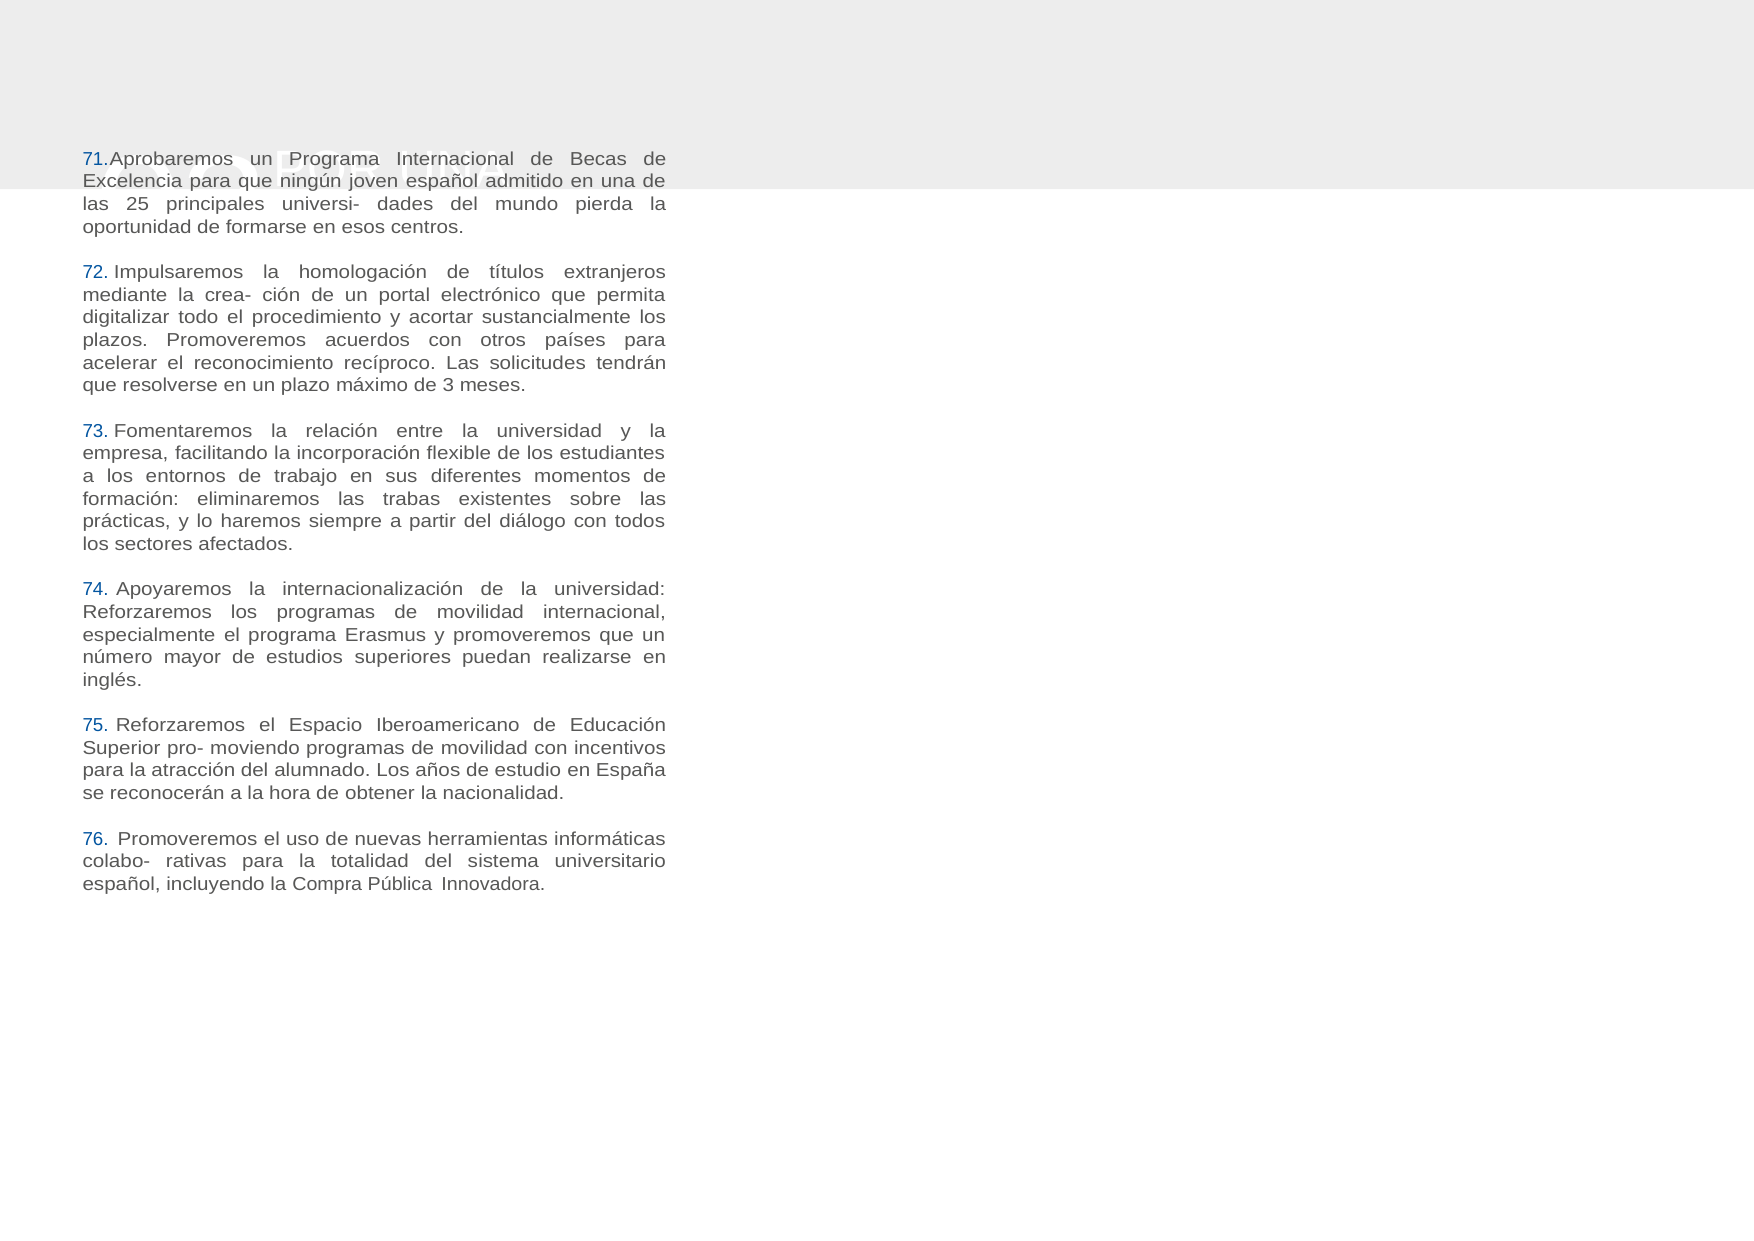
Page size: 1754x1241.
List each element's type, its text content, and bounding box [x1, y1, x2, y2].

list Apoyaremos la internacionalización de la universidad: Reforzaremos los programas de movilidad internacional, especialmente el programa Erasmus y promoveremos que un número mayor de estudios superiores puedan realizarse en inglés. [82, 578, 666, 690]
list Promoveremos el uso de nuevas herramientas informáticas colabo- rativas para la totalidad del sistema universitario español, incluyendo la Compra Pública Innovadora. [82, 827, 666, 894]
list Impulsaremos la homologación de títulos extranjeros mediante la crea- ción de un portal electrónico que permita digitalizar todo el procedimiento y acortar sustancialmente los plazos. Promoveremos acuerdos con otros países para acelerar el reconocimiento recíproco. Las solicitudes tendrán que resolverse en un plazo máximo de 3 meses. [82, 261, 666, 396]
list Aprobaremos un Programa Internacional de Becas de Excelencia para que ningún joven español admitido en una de las 25 principales universi- dades del mundo pierda la oportunidad de formarse en esos centros. [82, 148, 666, 237]
list Reforzaremos el Espacio Iberoamericano de Educación Superior pro- moviendo programas de movilidad con incentivos para la atracción del alumnado. Los años de estudio en España se reconocerán a la hora de obtener la nacionalidad. [82, 714, 666, 803]
list Fomentaremos la relación entre la universidad y la empresa, facilitando la incorporación flexible de los estudiantes a los entornos de trabajo en sus diferentes momentos de formación: eliminaremos las trabas existentes sobre las prácticas, y lo haremos siempre a partir del diálogo con todos los sectores afectados. [82, 419, 666, 554]
